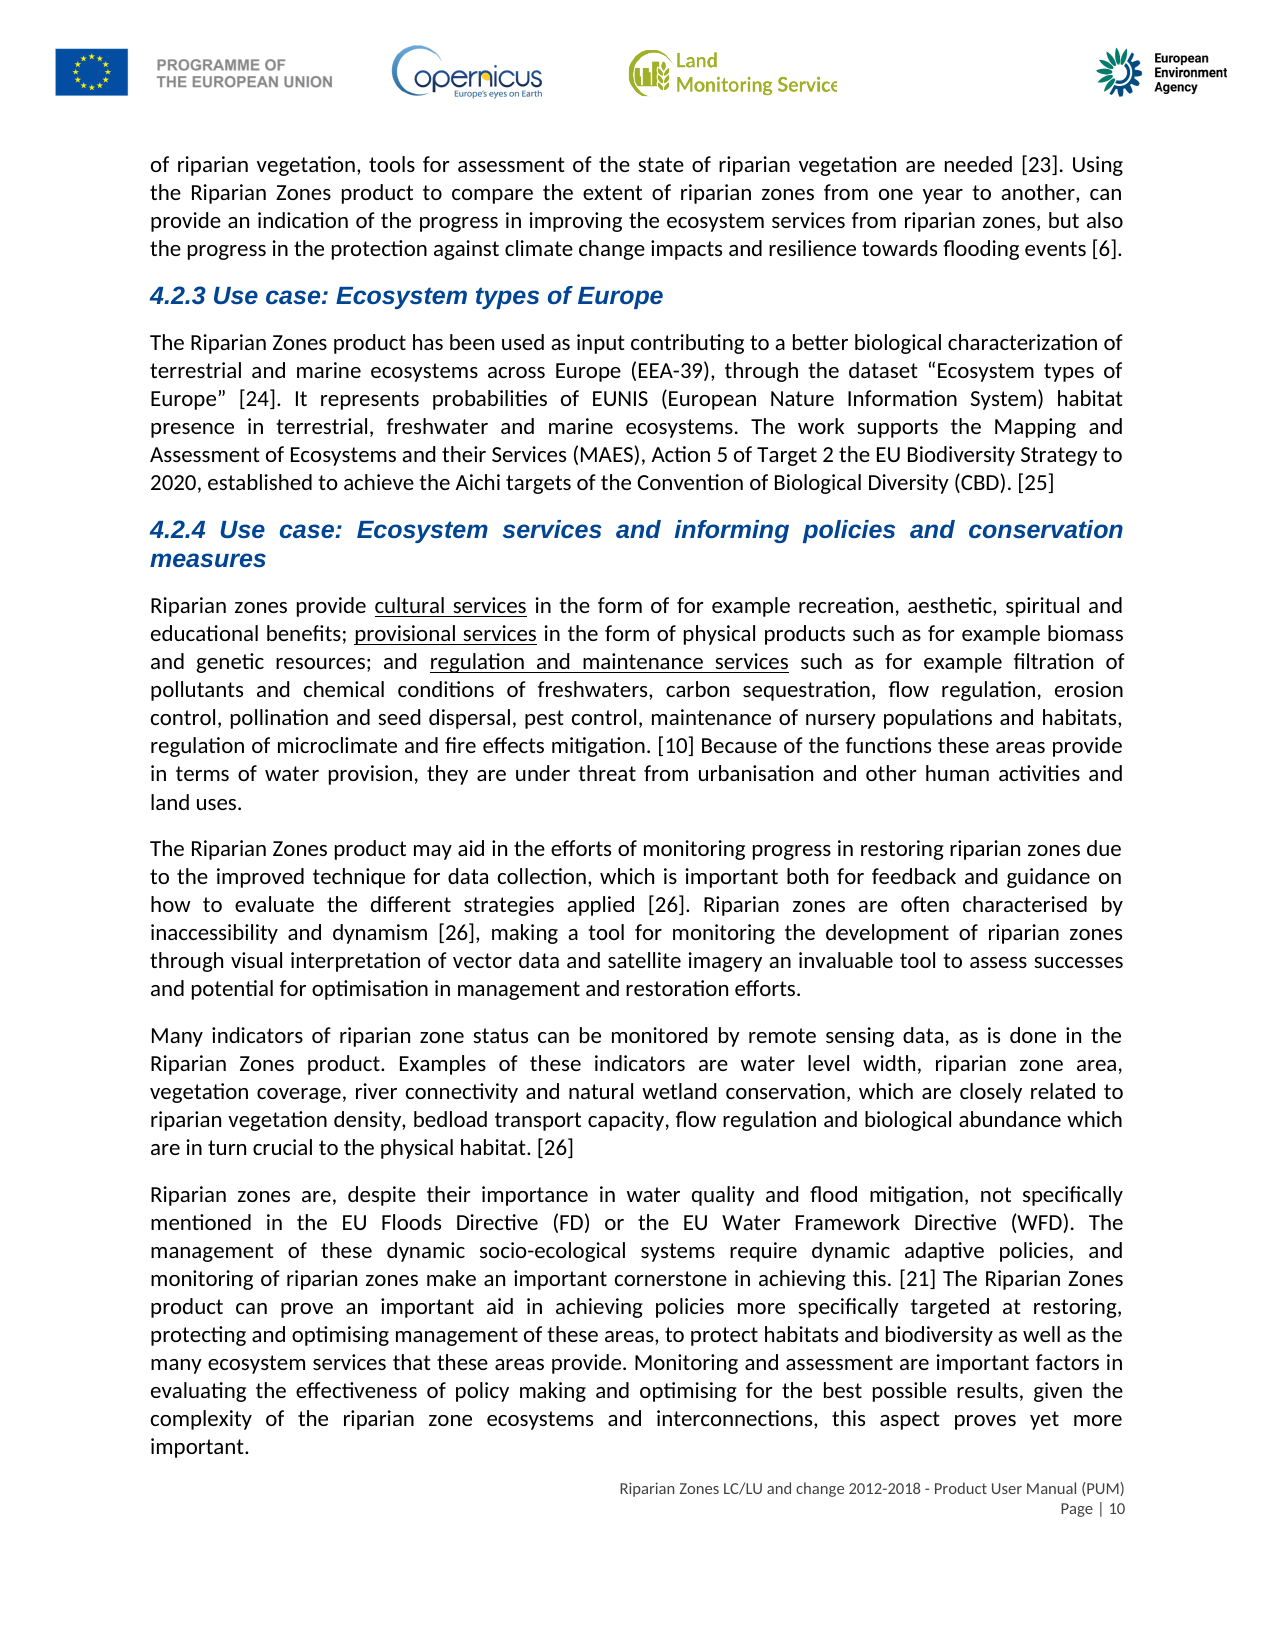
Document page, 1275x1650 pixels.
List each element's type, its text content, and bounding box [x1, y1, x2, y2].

picture [1094, 46, 1228, 97]
text Riparian zones are, despite their importance in water quality and flood mitigation, not specifically mentioned in the EU Floods Directive (FD) or the EU Water Framework Directive (WFD). The management of these dynamic socio-ecological systems require dynamic adaptive policies, and monitoring of riparian zones make an important cornerstone in achieving this. [21] The Riparian Zones product can prove an important aid in achieving policies more specifically targeted at restoring, protecting and optimising management of these areas, to protect habitats and biodiversity as well as the many ecosystem services that these areas provide. Monitoring and assessment are important factors in evaluating the effectiveness of policy making and optimising for the best possible results, given the complexity of the riparian zone ecosystems and interconnections, this aspect proves yet more important. [150, 1180, 1125, 1460]
picture [371, 15, 560, 130]
subtitle 4.2.3 Use case: Ecosystem types of Europe [150, 281, 1125, 309]
subtitle 4.2.4 Use case: Ecosystem services and informing policies and conservation measures [150, 515, 1125, 573]
picture [29, 21, 351, 124]
text The Riparian Zones product has been used as input contributing to a better biological characterization of terrestrial and marine ecosystems across Europe (EEA-39), through the dataset “Ecosystem types of Europe” [24]. It represents probabilities of EUNIS (European Nature Information System) habitat presence in terrestrial, freshwater and marine ecosystems. The work supports the Mapping and Assessment of Ecosystems and their Services (MAES), Action 5 of Target 2 the EU Biodiversity Strategy to 2020, established to achieve the Aichi targets of the Convention of Biological Diversity (CBD). [25] [150, 328, 1125, 496]
text Riparian zones provide cultural services in the form of for example recreation, aesthetic, spiritual and educational benefits; provisional services in the form of physical products such as for example biomass and genetic resources; and regulation and maintenance services such as for example filtration of pollutants and chemical conditions of freshwaters, carbon sequestration, flow regulation, erosion control, pollination and seed dispersal, pest control, maintenance of nursery populations and habitats, regulation of microclimate and fire effects mitigation. [10] Because of the functions these areas provide in terms of water provision, they are under threat from urbanisation and other human activities and land uses. [150, 591, 1125, 816]
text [150, 150, 1125, 262]
picture [628, 50, 837, 97]
text Many indicators of riparian zone status can be monitored by remote sensing data, as is done in the Riparian Zones product. Examples of these indicators are water level width, riparian zone area, vegetation coverage, river connectivity and natural wetland conservation, which are closely related to riparian vegetation density, bedload transport capacity, flow regulation and biological abundance which are in turn crucial to the physical habitat. [26] [150, 1021, 1125, 1161]
text The Riparian Zones product may aid in the efforts of monitoring progress in restoring riparian zones due to the improved technique for data collection, which is important both for feedback and guidance on how to evaluate the different strategies applied [26]. Riparian zones are often characterised by inaccessibility and dynamism [26], making a tool for monitoring the development of riparian zones through visual interpretation of vector data and satellite imagery an invaluable tool to assess successes and potential for optimisation in management and restoration efforts. [150, 834, 1125, 1002]
